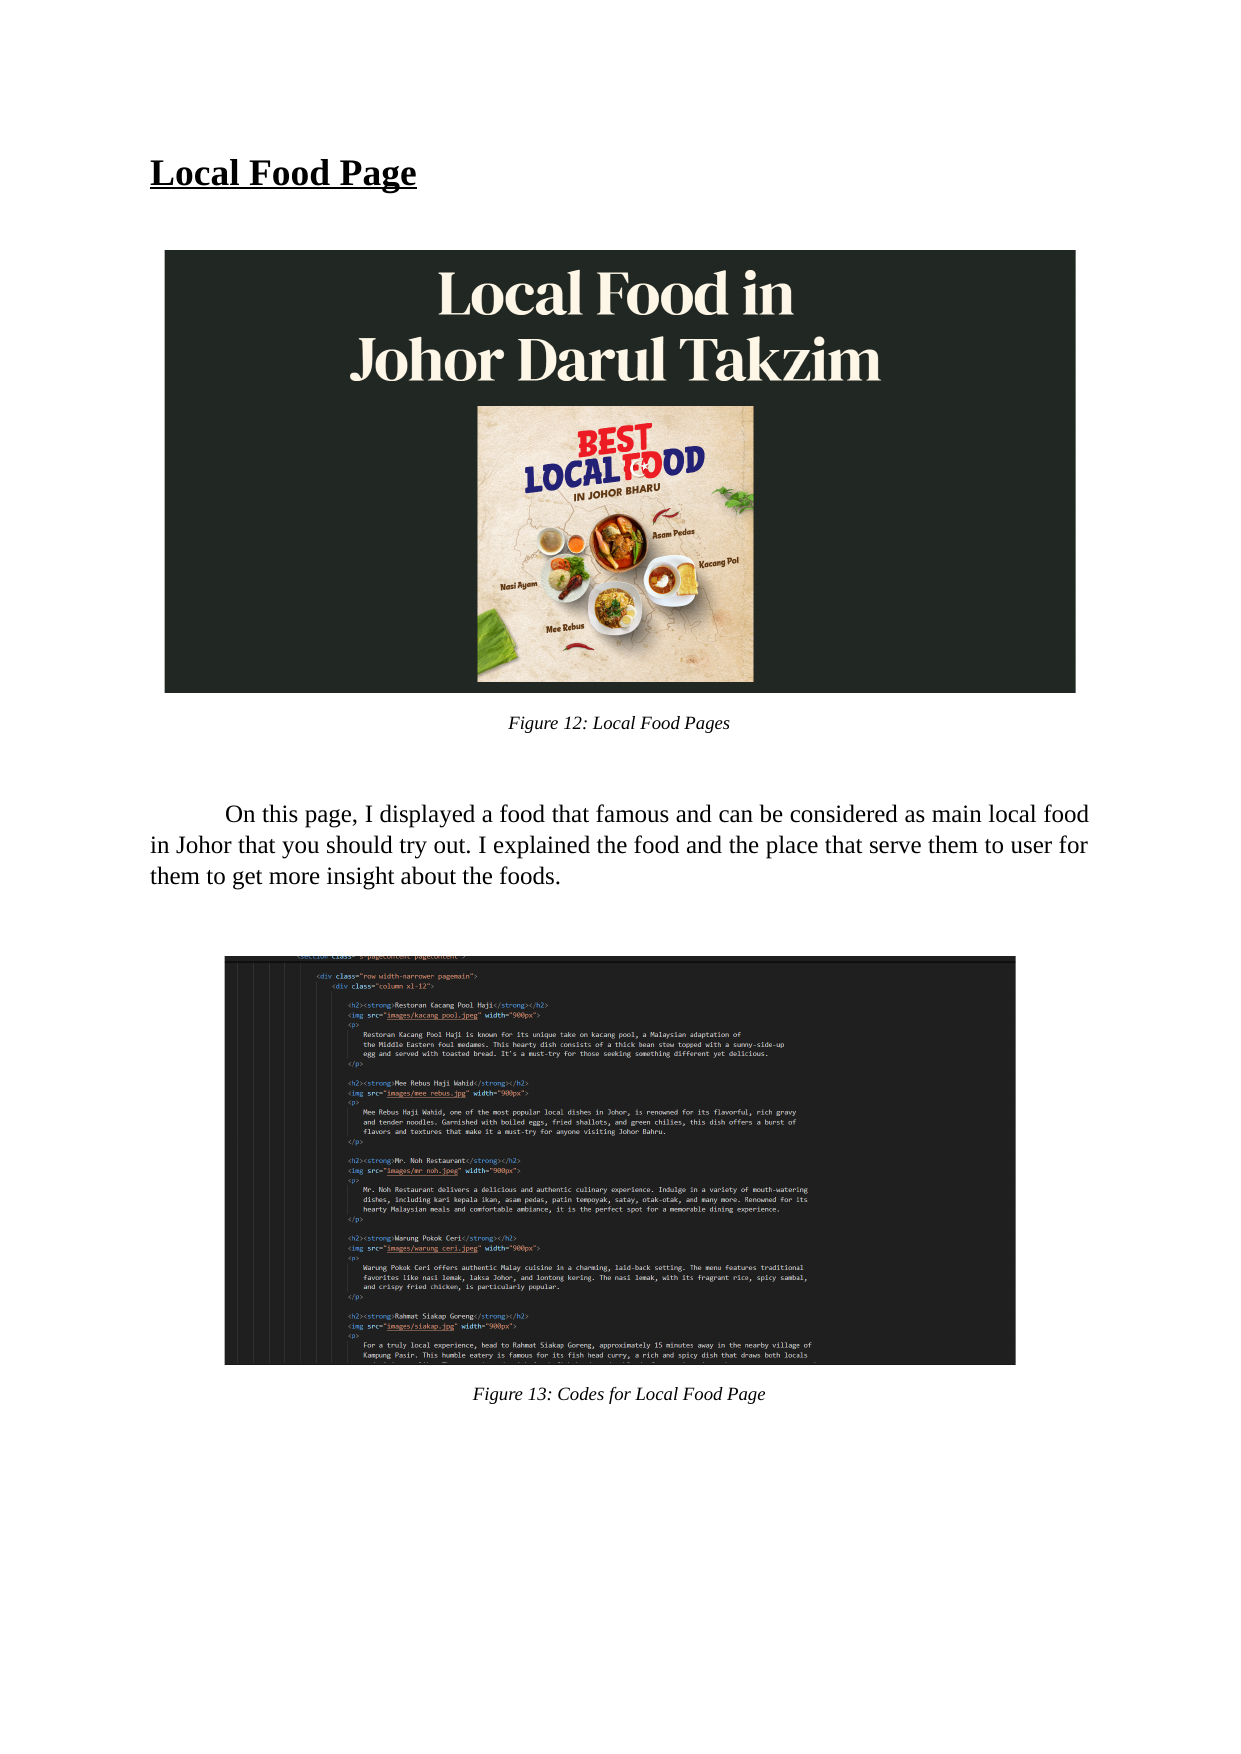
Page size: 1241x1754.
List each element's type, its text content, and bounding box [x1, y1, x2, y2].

text Figure 12: Local Food Pages [150, 712, 1090, 733]
text Figure 13: Codes for Local Food Page [150, 1383, 1090, 1405]
text On this page, I displayed a food that famous and can be considered as main local food in Johor that you should try out. I explained the food and the place that serve them to user for them to get more insight about the foods. [150, 799, 1090, 890]
picture [224, 956, 1016, 1365]
picture [164, 250, 1076, 693]
subtitle Local Food Page [150, 150, 1090, 193]
